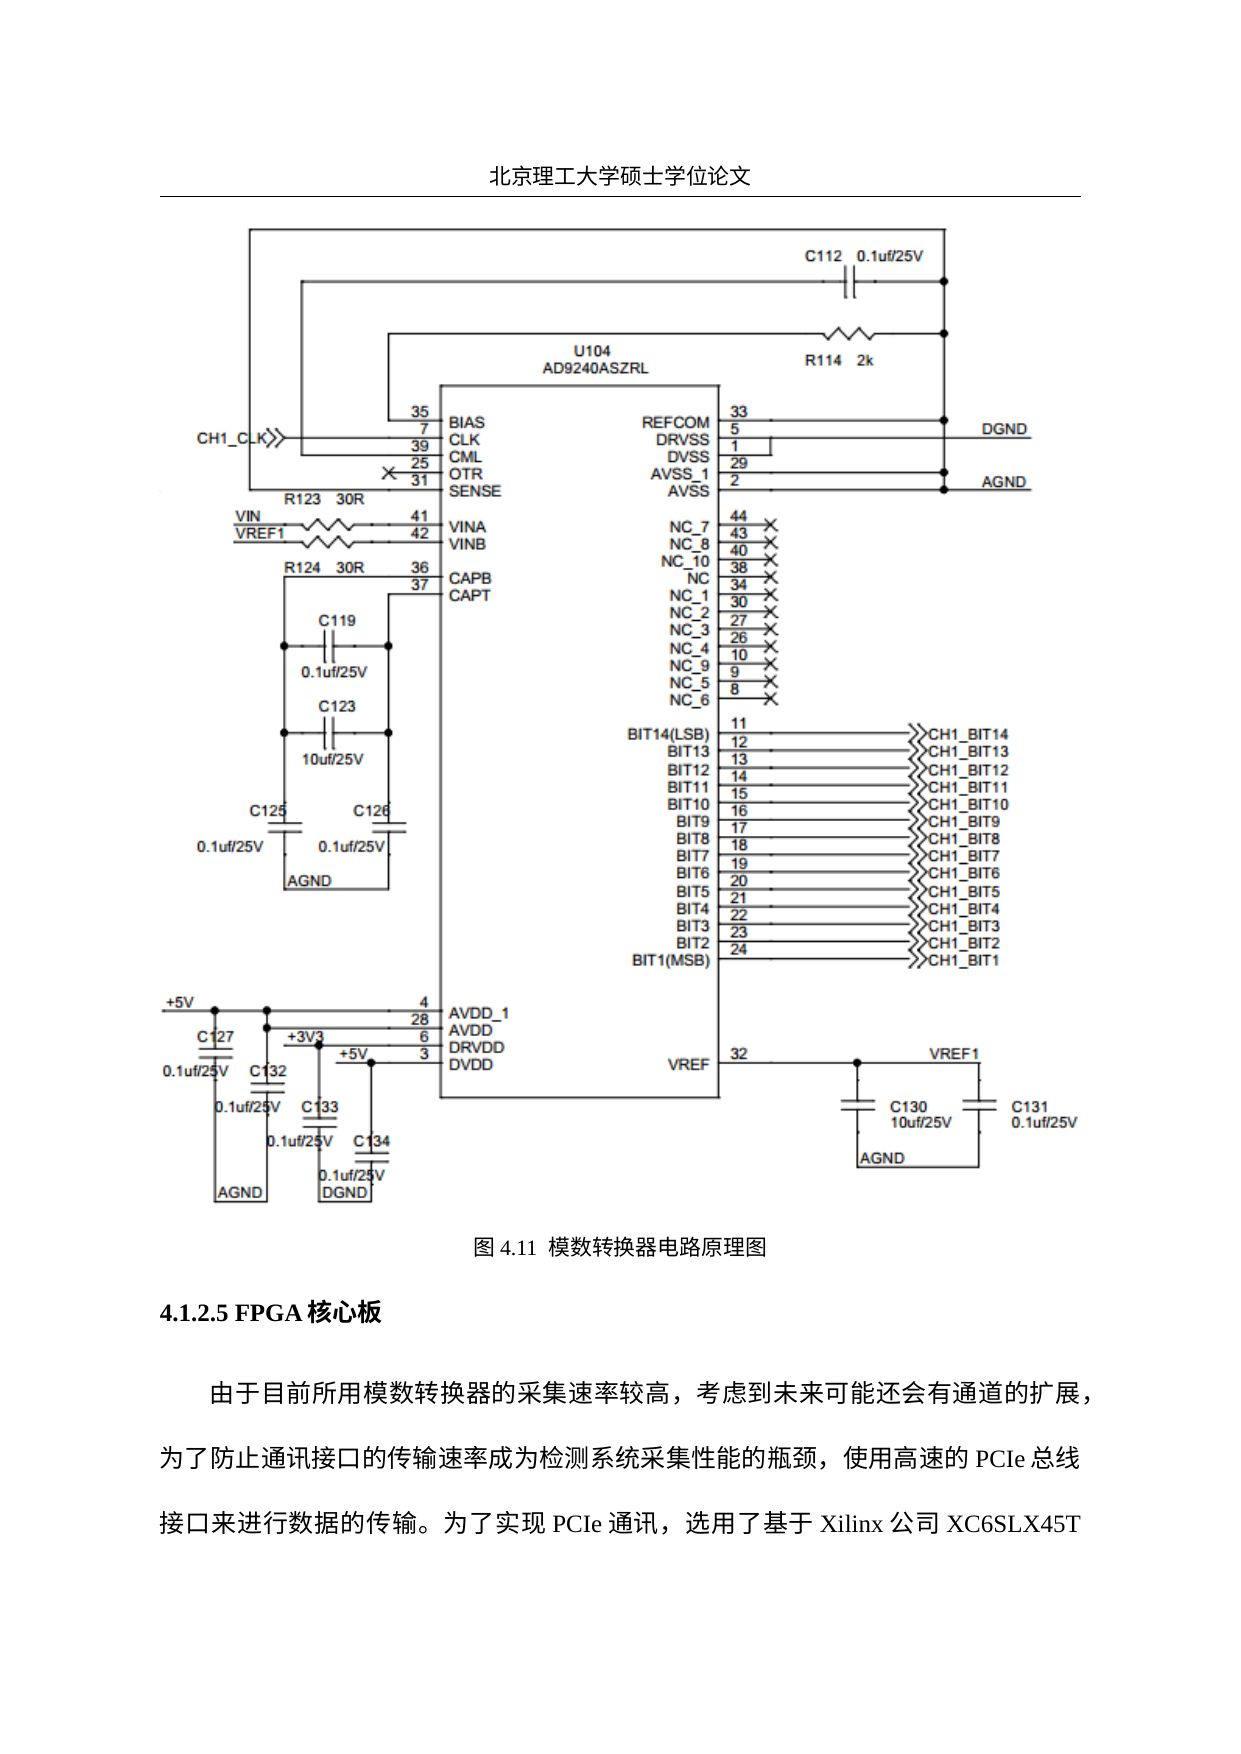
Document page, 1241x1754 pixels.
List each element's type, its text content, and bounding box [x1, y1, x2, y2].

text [159, 1359, 1081, 1554]
text 4.1.2.5 FPGA核心板 [159, 1278, 1081, 1343]
picture [159, 221, 1081, 1209]
text 图4.11 模数转换器电路原理图 [159, 1229, 1081, 1262]
